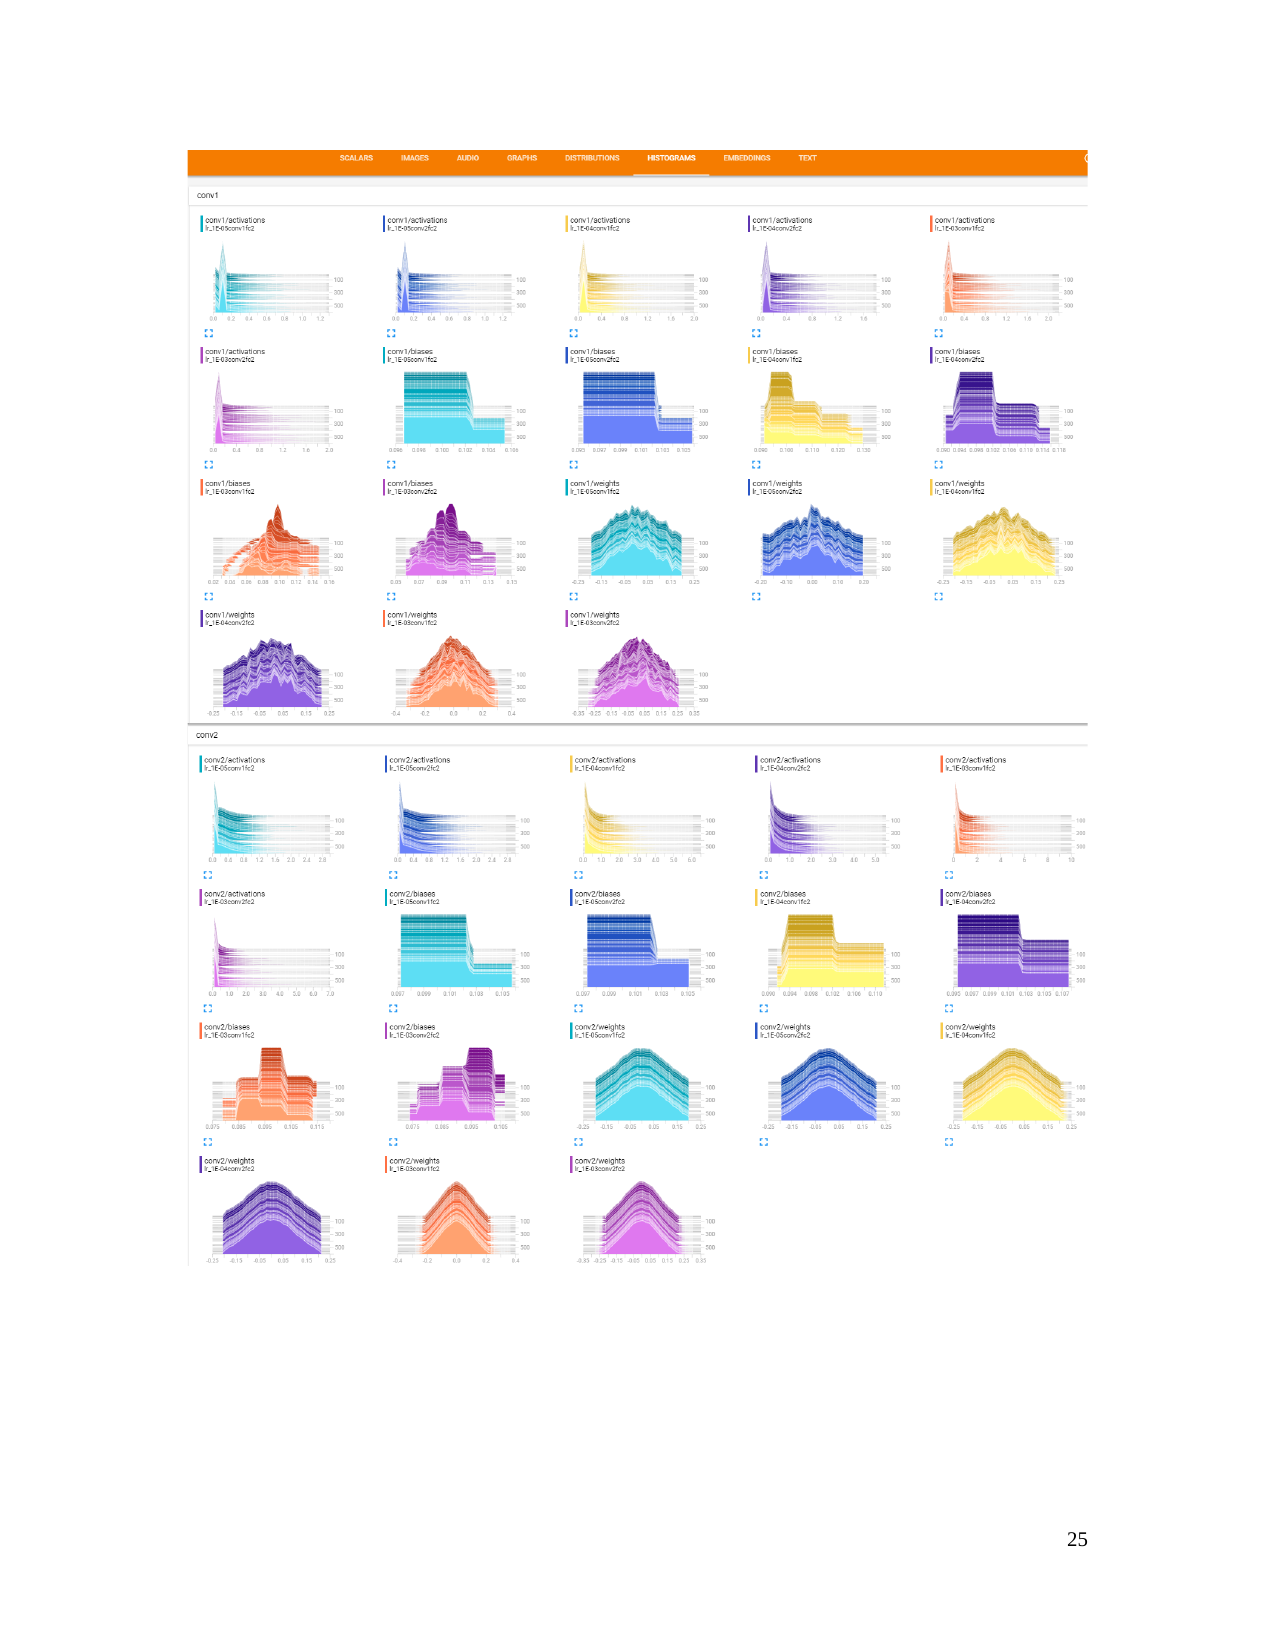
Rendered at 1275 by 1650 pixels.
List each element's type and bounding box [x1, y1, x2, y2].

picture [187, 150, 1088, 1266]
